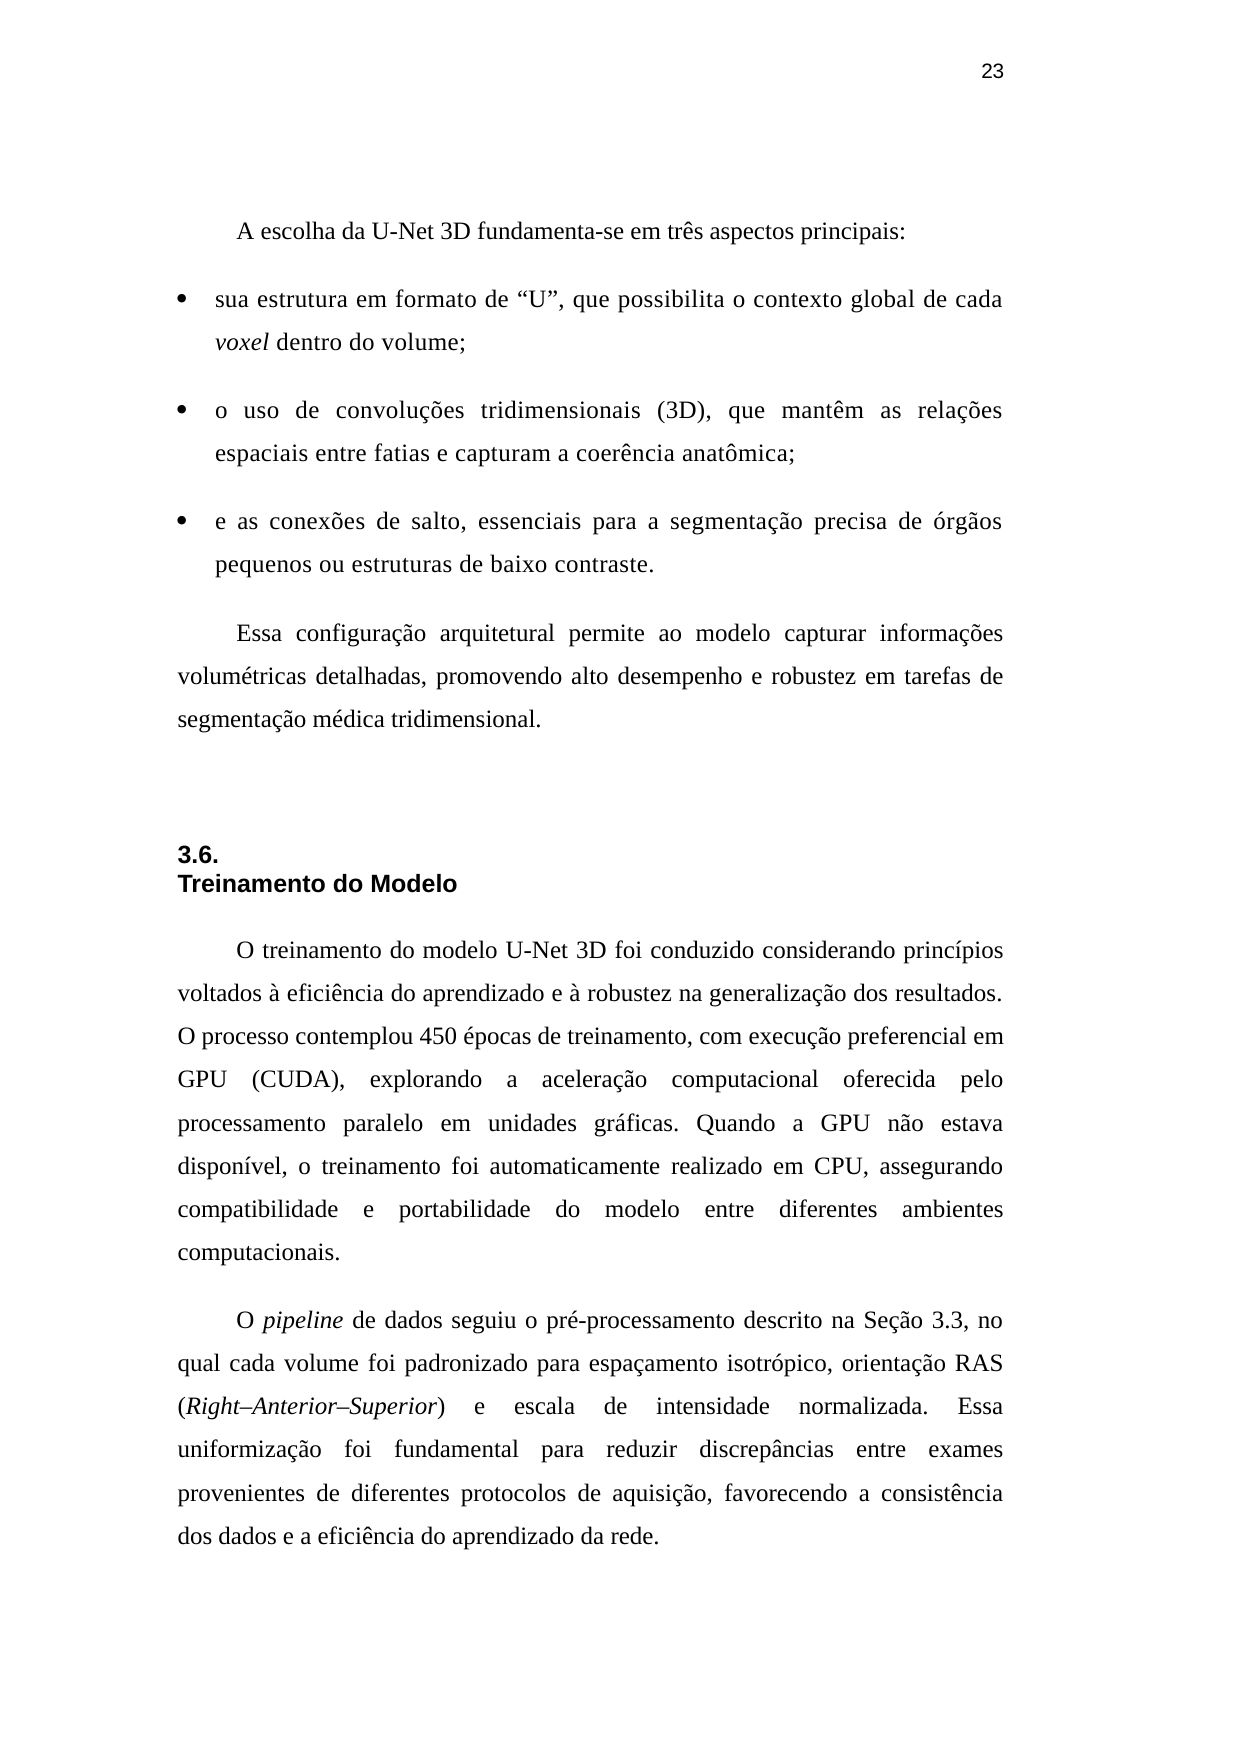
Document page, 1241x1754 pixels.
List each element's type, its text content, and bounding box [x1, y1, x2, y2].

text Essa configuração arquitetural permite ao modelo capturar informações volumétricas detalhadas, promovendo alto desempenho e robustez em tarefas de segmentação médica tridimensional. [177, 618, 1004, 733]
list o uso de convoluções tridimensionais (3D), que mantêm as relações espaciais entre fatias e capturam a coerência anatômica; [177, 395, 1004, 467]
text O treinamento do modelo U-Net 3D foi conduzido considerando princípios voltados à eficiência do aprendizado e à robustez na generalização dos resultados. O processo contemplou 450 épocas de treinamento, com execução preferencial em GPU (CUDA), explorando a aceleração computacional oferecida pelo processamento paralelo em unidades gráficas. Quando a GPU não estava disponível, o treinamento foi automaticamente realizado em CPU, assegurando compatibilidade e portabilidade do modelo entre diferentes ambientes computacionais. [177, 935, 1004, 1266]
text O pipeline de dados seguiu o pré-processamento descrito na Seção 3.3, no qual cada volume foi padronizado para espaçamento isotrópico, orientação RAS (Right–Anterior–Superior) e escala de intensidade normalizada. Essa uniformização foi fundamental para reduzir discrepâncias entre exames provenientes de diferentes protocolos de aquisição, favorecendo a consistência dos dados e a eficiência do aprendizado da rede. [177, 1305, 1004, 1549]
subtitle Treinamento do Modelo [177, 840, 1004, 898]
text A escolha da U-Net 3D fundamenta-se em três aspectos principais: [177, 216, 1004, 244]
list sua estrutura em formato de “U”, que possibilita o contexto global de cada voxel dentro do volume; [177, 284, 1004, 356]
list e as conexões de salto, essenciais para a segmentação precisa de órgãos pequenos ou estruturas de baixo contraste. [177, 506, 1004, 578]
